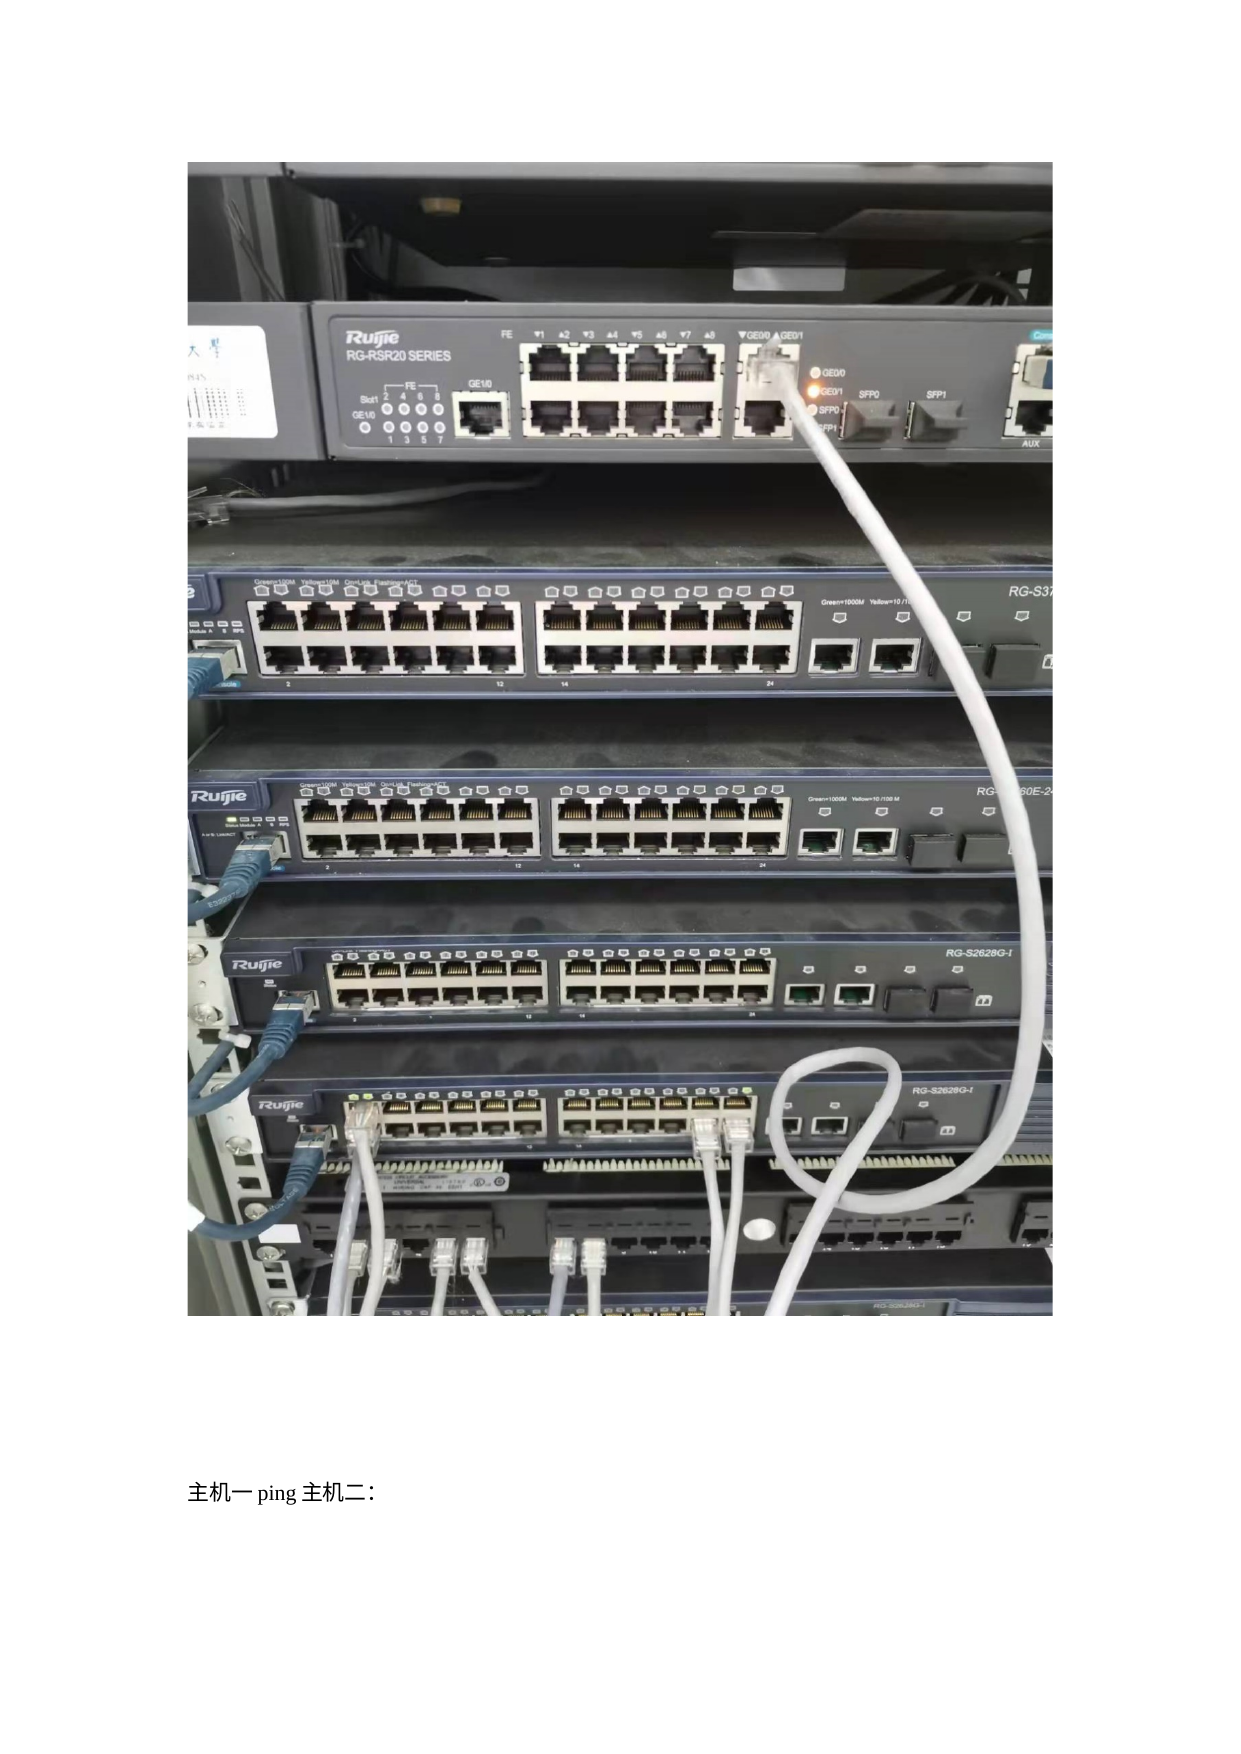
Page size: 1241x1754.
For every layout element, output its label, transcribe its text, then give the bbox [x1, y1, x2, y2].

text 主机一ping主机二： [187, 1474, 1053, 1507]
picture [187, 162, 1053, 1316]
